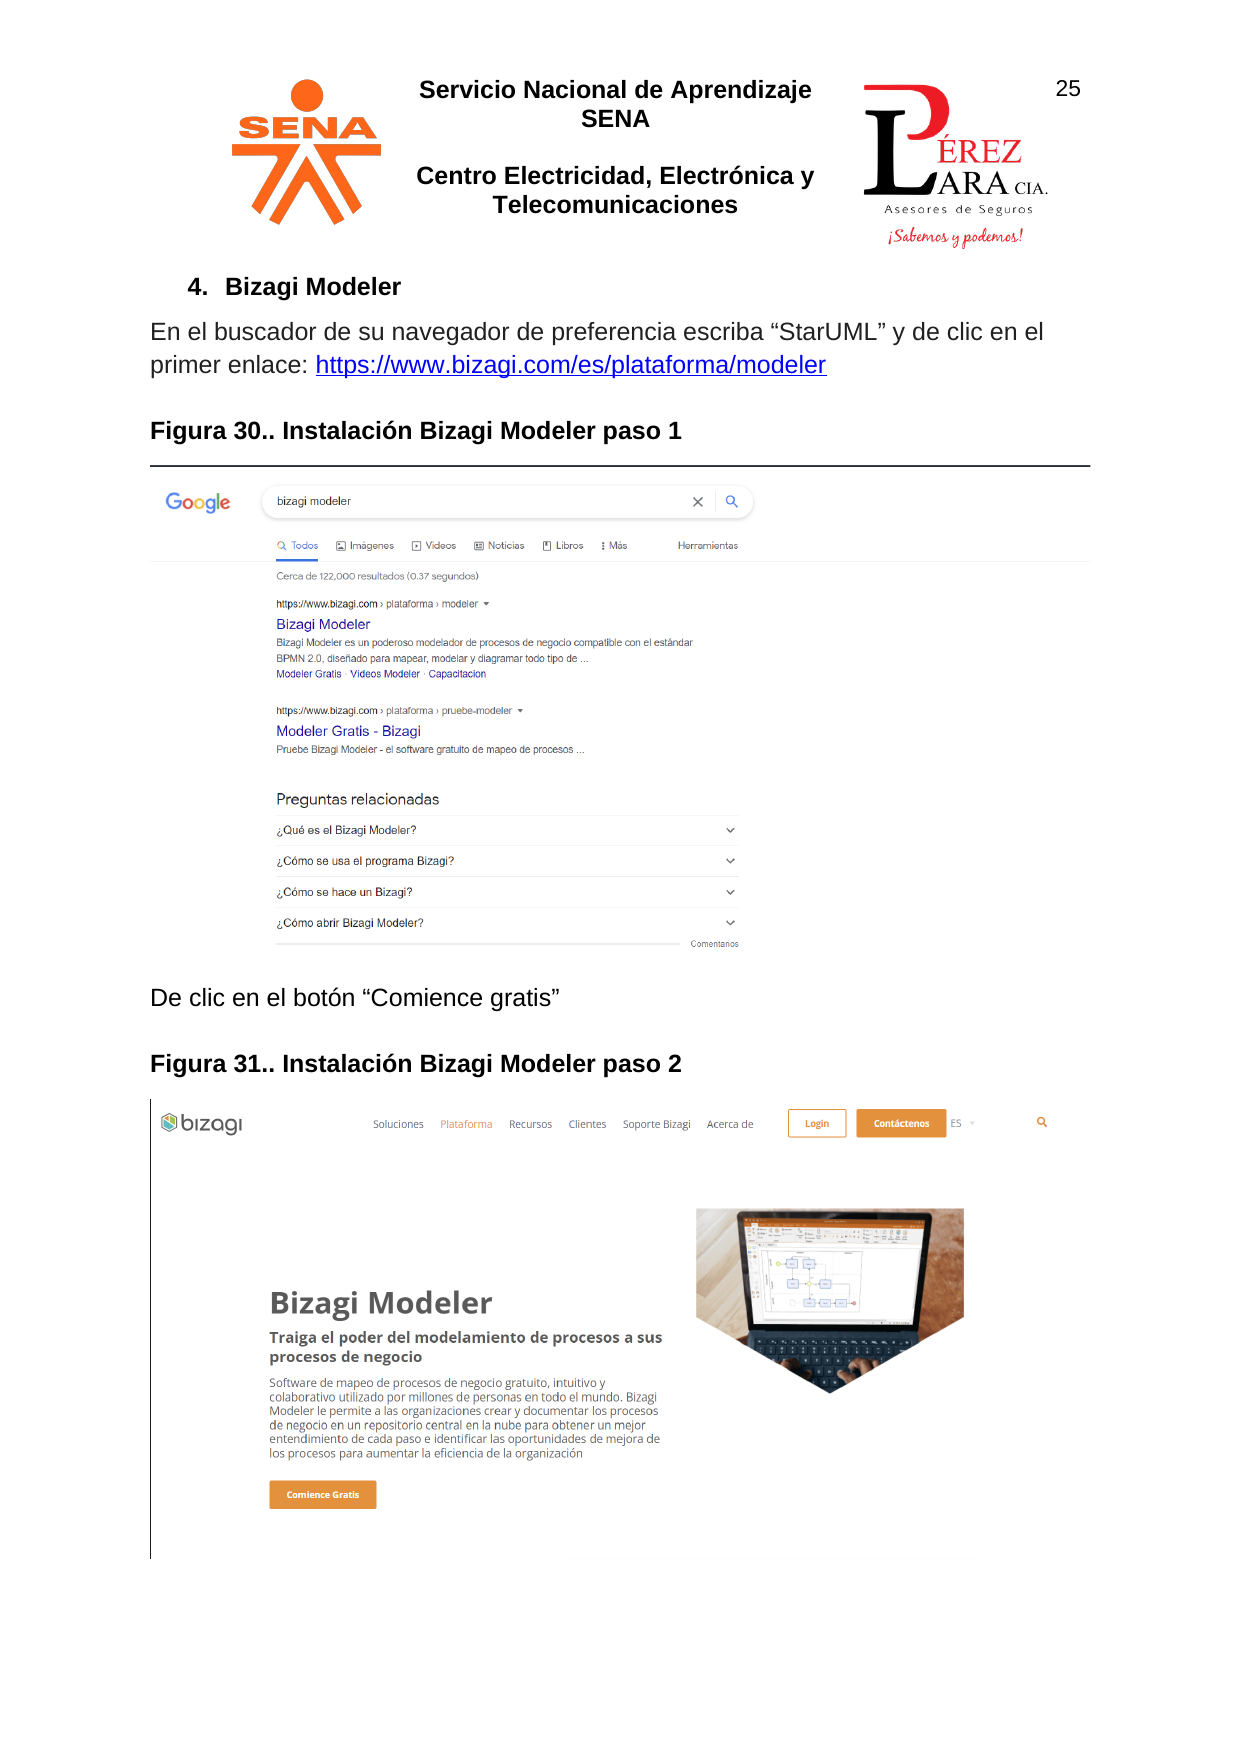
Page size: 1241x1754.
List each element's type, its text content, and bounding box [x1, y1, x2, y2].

picture [150, 465, 1091, 980]
text En el buscador de su navegador de preferencia escriba “StarUML” y de clic en el primer enlace: https://www.bizagi.com/es/plataforma/modeler [150, 317, 1090, 379]
text Figura 30.. Instalación Bizagi Modeler paso 1 [150, 416, 1090, 445]
picture [231, 79, 382, 226]
text Figura 31.. Instalación Bizagi Modeler paso 2 [150, 1049, 1090, 1078]
text De clic en el botón “Comience gratis” [150, 983, 1090, 1012]
subtitle Bizagi Modeler [187, 271, 1090, 300]
picture [150, 1099, 1091, 1559]
picture [857, 75, 1052, 264]
